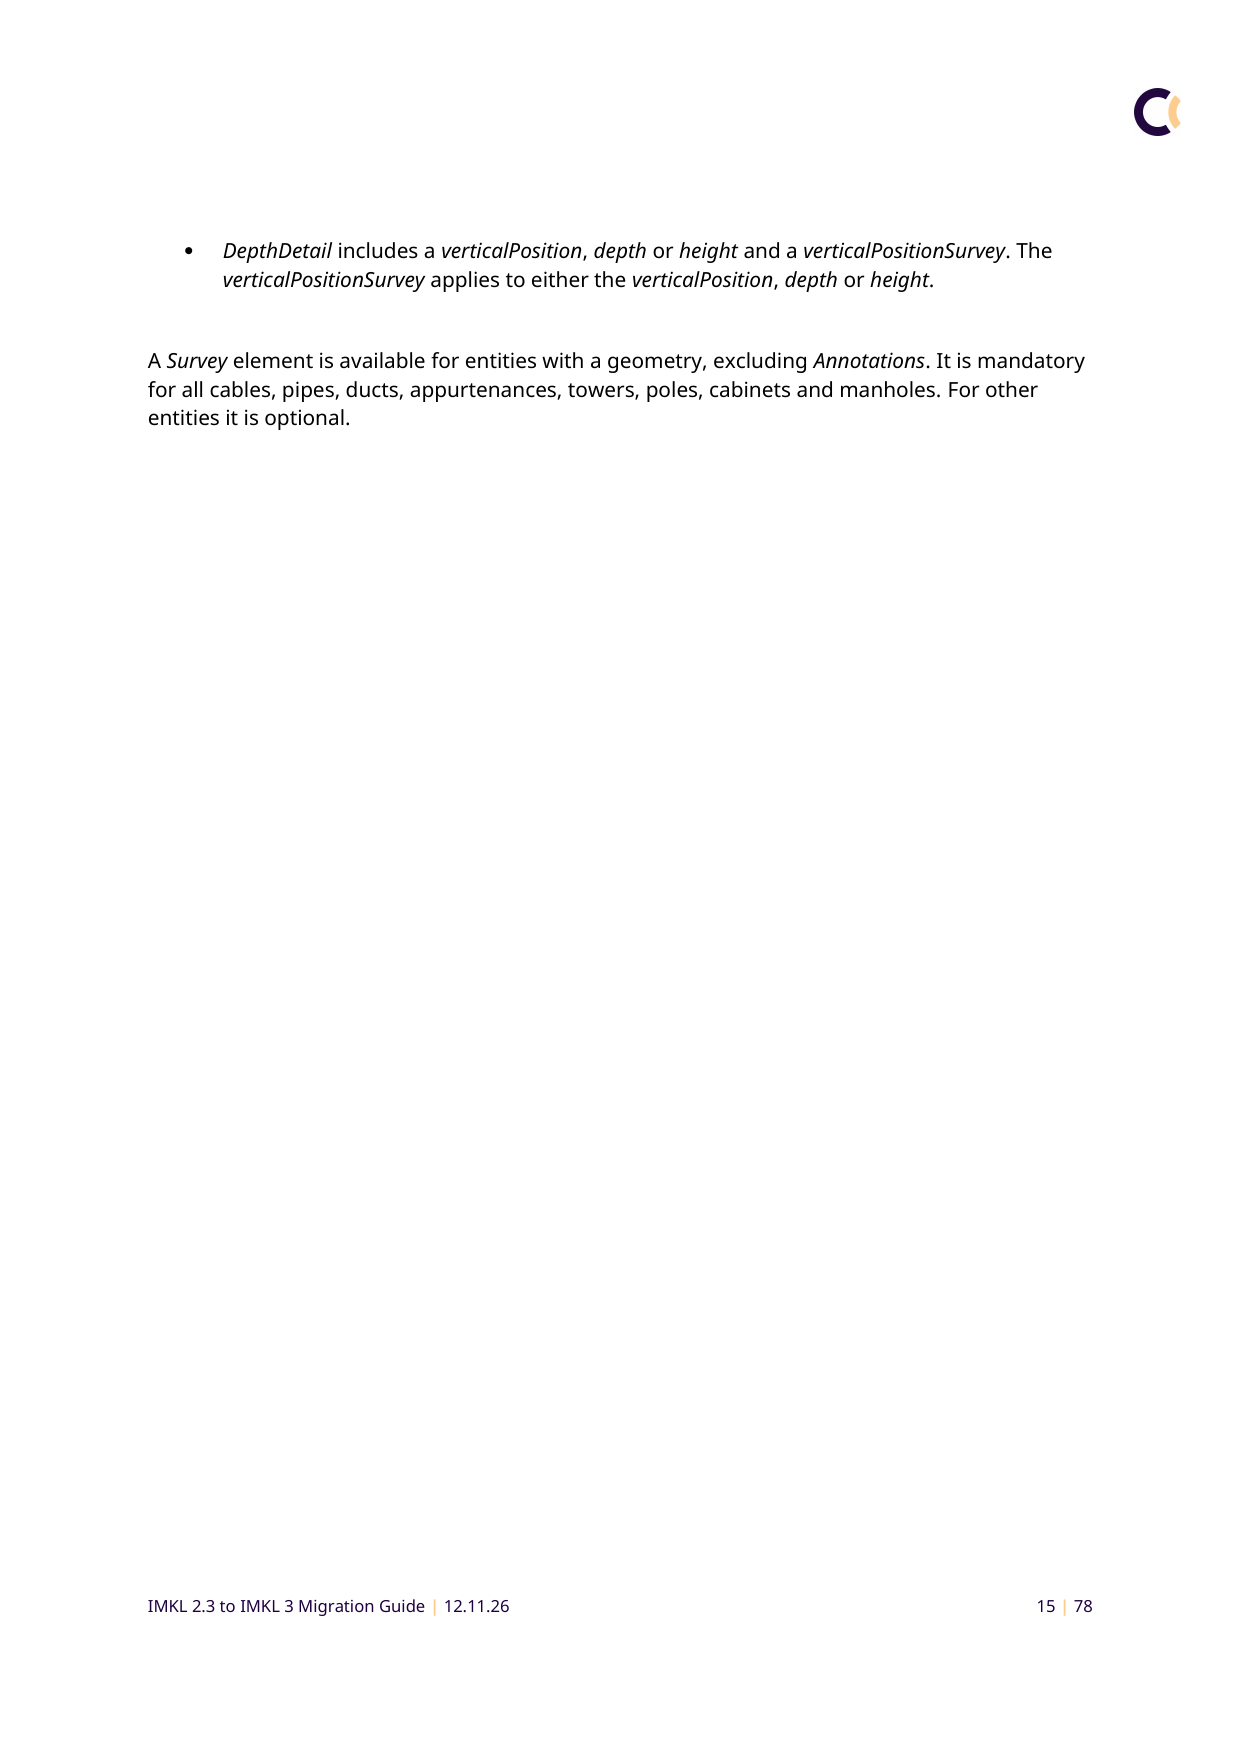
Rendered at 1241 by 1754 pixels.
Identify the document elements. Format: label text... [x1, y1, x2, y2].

picture [1134, 88, 1181, 136]
text A Survey element is available for entities with a geometry, excluding Annotations. It is mandatory for all cables, pipes, ducts, appurtenances, towers, poles, cabinets and manholes. For other entities it is optional. [148, 347, 1092, 432]
list DepthDetail includes a verticalPosition, depth or height and a verticalPositionSurvey. The verticalPositionSurvey applies to either the verticalPosition, depth or height. [185, 236, 1092, 293]
